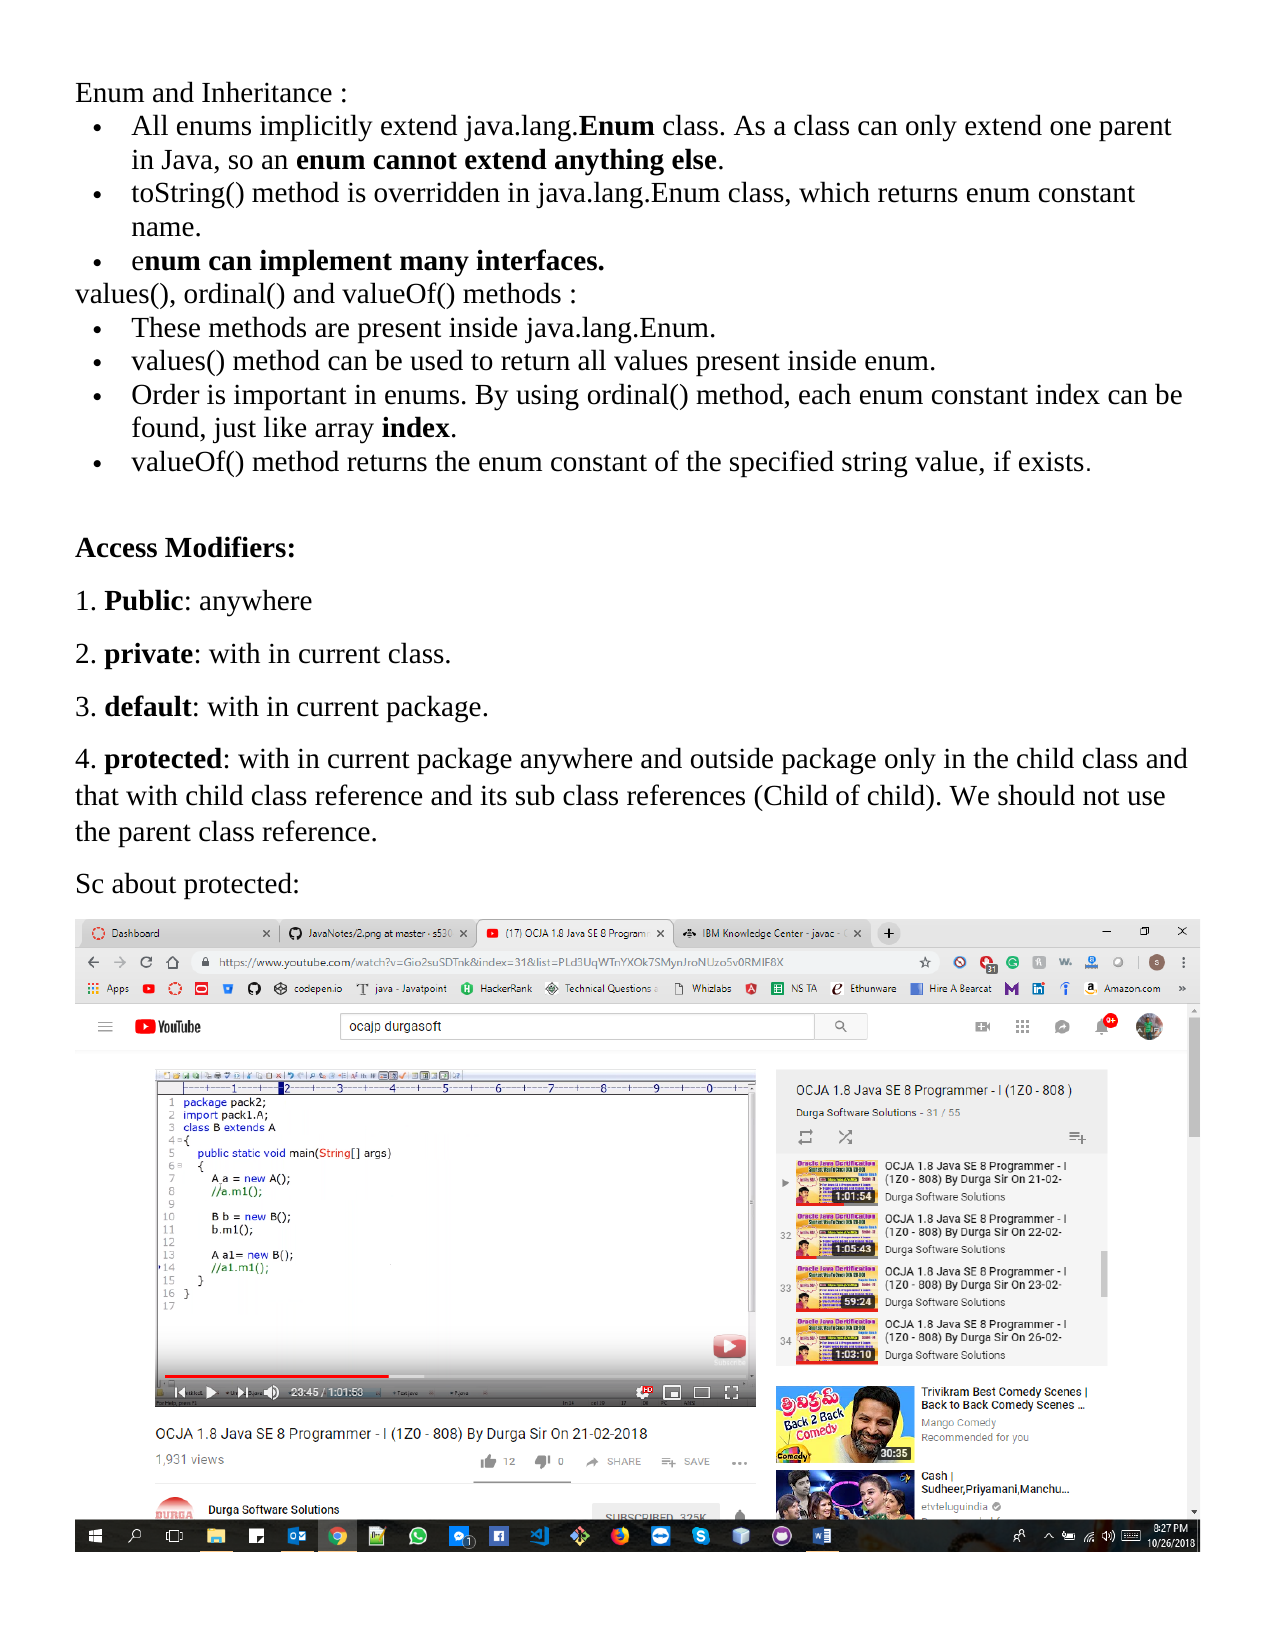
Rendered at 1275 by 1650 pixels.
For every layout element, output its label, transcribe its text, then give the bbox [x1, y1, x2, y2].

text values(), ordinal() and valueOf() methods : [75, 276, 1200, 310]
text 1. Public: anywhere [75, 583, 1200, 617]
text 2. private: with in current class. [75, 636, 1200, 669]
list Order is important in enums. By using ordinal() method, each enum constant index can be found, just like array index. [94, 377, 1200, 444]
text 3. default: with in current package. [75, 689, 1200, 722]
list All enums implicitly extend java.lang.Enum class. As a class can only extend one parent in Java, so an enum cannot extend anything else. [94, 108, 1200, 176]
picture [75, 919, 1200, 1552]
list These methods are present inside java.lang.Enum. [94, 310, 1200, 343]
text 4. protected: with in current package anywhere and outside package only in the child class and that with child class reference and its sub class references (Child of child). We should not use the parent class reference. [75, 742, 1200, 847]
list enum can implement many interfaces. [94, 243, 1200, 276]
text Sc about protected: [75, 867, 1200, 900]
list valueOf() method returns the enum constant of the specified string value, if exists. [94, 444, 1200, 477]
list values() method can be used to return all values present inside enum. [94, 343, 1200, 377]
text Enum and Inheritance : [75, 75, 1200, 108]
text Access Modifiers: [75, 530, 1200, 564]
list toString() method is overridden in java.lang.Enum class, which returns enum constant name. [94, 176, 1200, 243]
